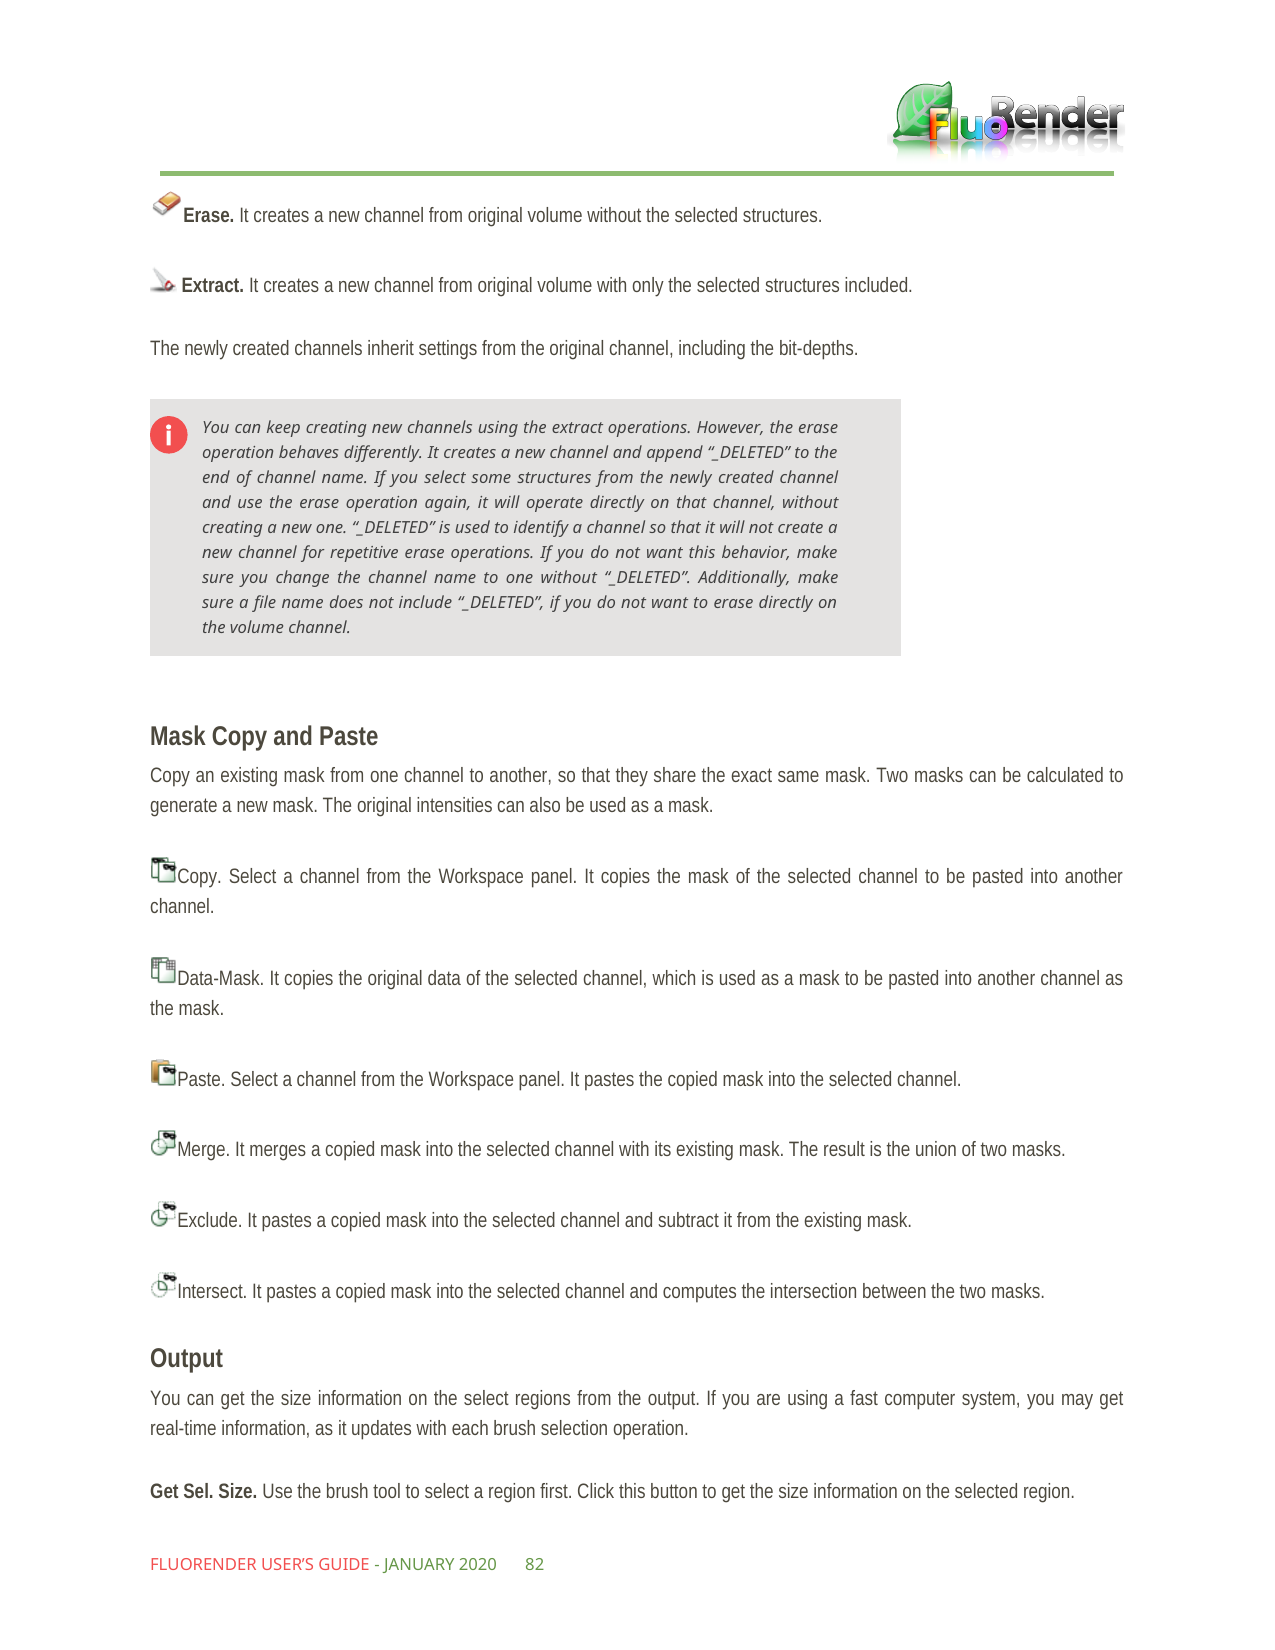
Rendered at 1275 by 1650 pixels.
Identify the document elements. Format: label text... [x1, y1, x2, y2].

text The newly created channels inherit settings from the original channel, including the bit-depths. [150, 336, 1125, 360]
text Exclude. It pastes a copied mask into the selected channel and subtract it from the existing mask. [150, 1201, 1125, 1232]
text Copy an existing mask from one channel to another, so that they share the exact same mask. Two masks can be calculated to generate a new mask. The original intensities can also be used as a mask. [150, 763, 1125, 817]
text Paste. Select a channel from the Workspace panel. It pastes the copied mask into the selected channel. [150, 1059, 1125, 1091]
text Data-Mask. It copies the original data of the selected channel, which is used as a mask to be pasted into another channel as the mask. [150, 957, 1125, 1020]
picture [150, 1130, 177, 1157]
text Copy. Select a channel from the Workspace panel. It copies the mask of the selected channel to be pasted into another channel. [150, 856, 1125, 918]
subtitle Output [150, 1342, 1125, 1373]
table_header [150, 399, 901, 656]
picture [150, 1059, 177, 1087]
picture [150, 1271, 177, 1299]
text Intersect. It pastes a copied mask into the selected channel and computes the intersection between the two masks. [150, 1271, 1125, 1303]
picture [150, 1200, 177, 1228]
text Get Sel. Size. Use the brush tool to select a region first. Click this button to get the size information on the selected region. [150, 1479, 1125, 1503]
picture [150, 188, 183, 222]
text Erase. It creates a new channel from original volume without the selected structures. [150, 189, 1125, 226]
subtitle Mask Copy and Paste [150, 720, 1125, 751]
picture [150, 856, 177, 884]
picture [150, 265, 177, 293]
picture [150, 957, 177, 986]
picture [887, 75, 1125, 165]
text Extract. It creates a new channel from original volume with only the selected structures included. [150, 266, 1125, 297]
text You can get the size information on the select regions from the output. If you are using a fast computer system, you may get real-time information, as it updates with each brush selection operation. [150, 1386, 1125, 1439]
text Merge. It merges a copied mask into the selected channel with its existing mask. The result is the union of two masks. [150, 1130, 1125, 1161]
